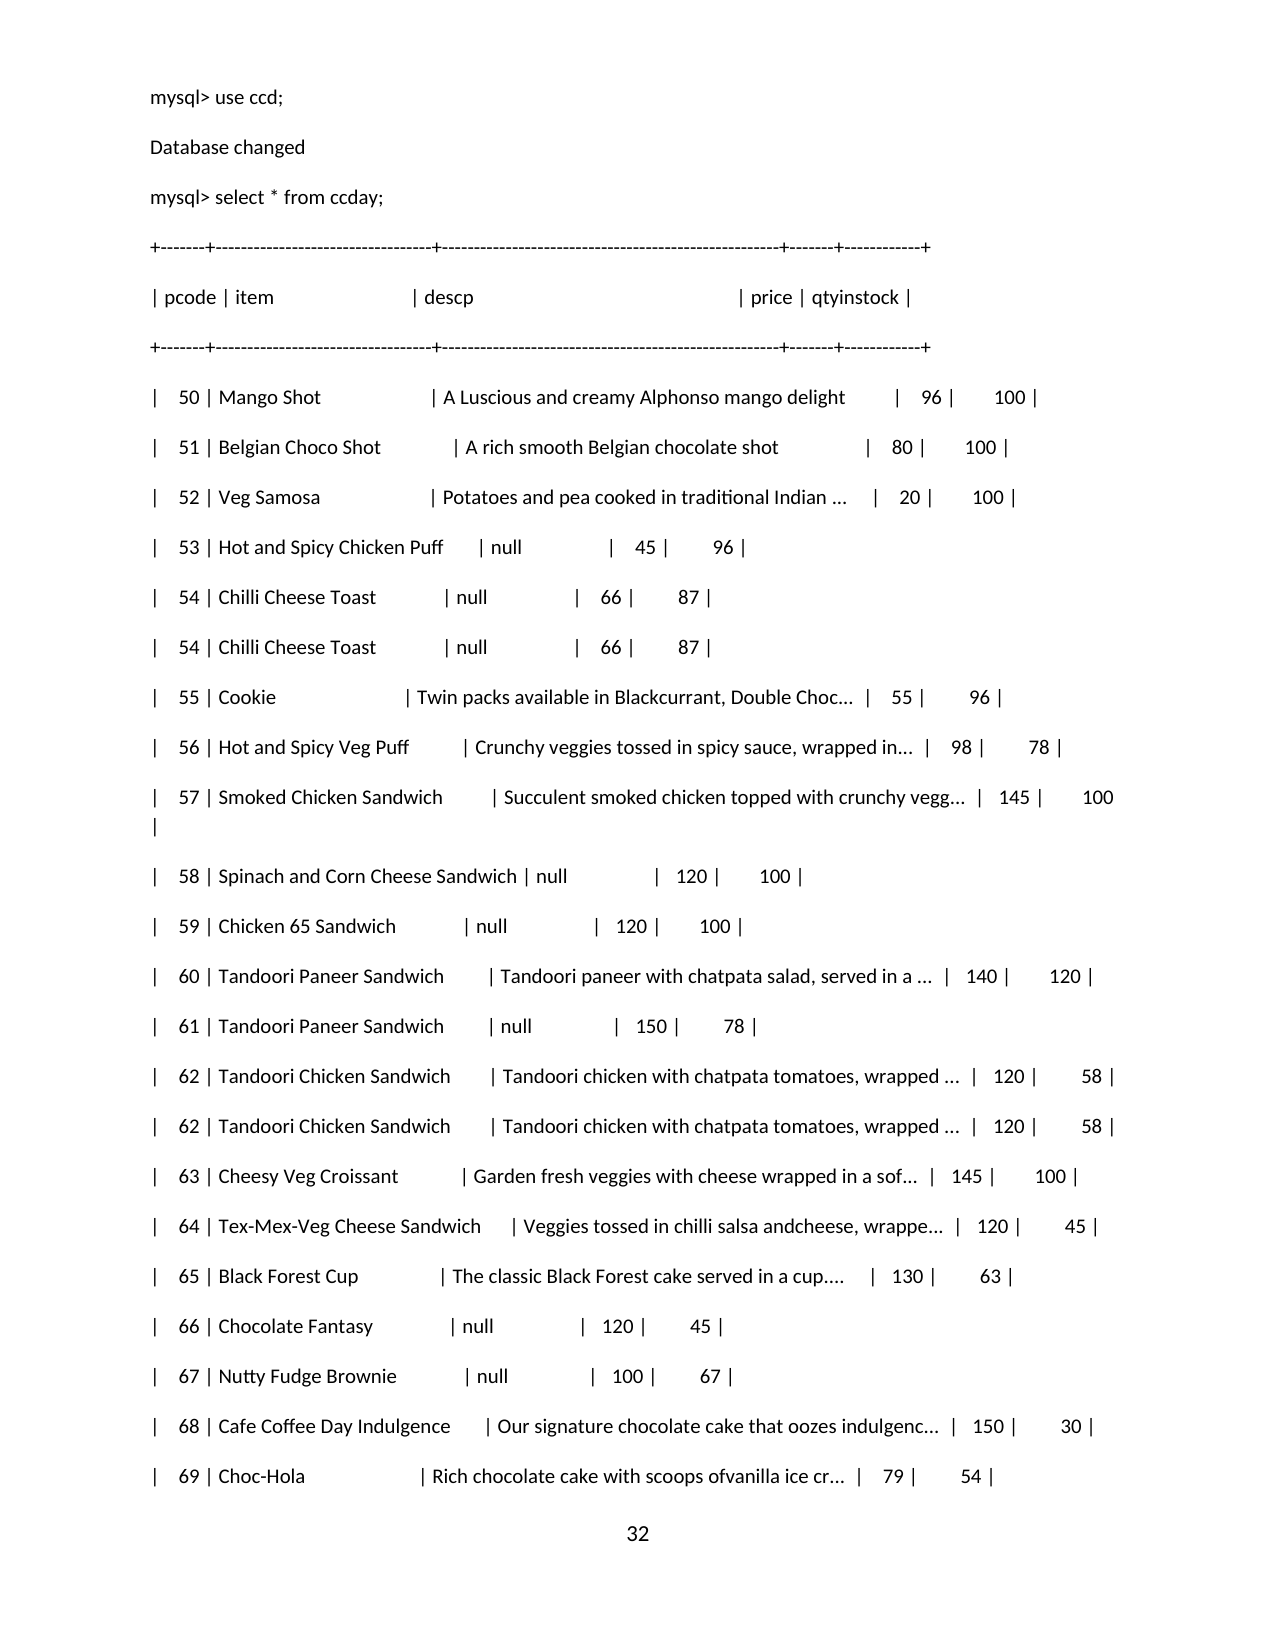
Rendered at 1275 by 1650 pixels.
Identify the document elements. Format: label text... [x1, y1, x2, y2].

text | 63 | Cheesy Veg Croissant | Garden fresh veggies with cheese wrapped in a sof... | 145 | 100 | [150, 1163, 1125, 1189]
text | 64 | Tex-Mex-Veg Cheese Sandwich | Veggies tossed in chilli salsa andcheese, wrappe... | 120 | 45 | [150, 1213, 1125, 1239]
text | 54 | Chilli Cheese Toast | null | 66 | 87 | [150, 584, 1125, 610]
text +-------+----------------------------------+-----------------------------------------------------+-------+------------+ [150, 234, 1125, 260]
text | 55 | Cookie | Twin packs available in Blackcurrant, Double Choc... | 55 | 96 | [150, 684, 1125, 710]
text | 62 | Tandoori Chicken Sandwich | Tandoori chicken with chatpata tomatoes, wrapped ... | 120 | 58 | [150, 1113, 1125, 1139]
text | pcode | item | descp | price | qtyinstock | [150, 284, 1125, 310]
text mysql> select * from ccday; [150, 184, 1125, 210]
text | 58 | Spinach and Corn Cheese Sandwich | null | 120 | 100 | [150, 863, 1125, 889]
text | 50 | Mango Shot | A Luscious and creamy Alphonso mango delight | 96 | 100 | [150, 384, 1125, 410]
text | 67 | Nutty Fudge Brownie | null | 100 | 67 | [150, 1363, 1125, 1389]
text | 62 | Tandoori Chicken Sandwich | Tandoori chicken with chatpata tomatoes, wrapped ... | 120 | 58 | [150, 1063, 1125, 1089]
text | 52 | Veg Samosa | Potatoes and pea cooked in traditional Indian ... | 20 | 100 | [150, 484, 1125, 510]
text Database changed [150, 134, 1125, 160]
text | 61 | Tandoori Paneer Sandwich | null | 150 | 78 | [150, 1013, 1125, 1039]
text | 68 | Cafe Coffee Day Indulgence | Our signature chocolate cake that oozes indulgenc... | 150 | 30 | [150, 1413, 1125, 1439]
text | 57 | Smoked Chicken Sandwich | Succulent smoked chicken topped with crunchy vegg... | 145 | 100 | [150, 784, 1125, 839]
text +-------+----------------------------------+-----------------------------------------------------+-------+------------+ [150, 334, 1125, 360]
text | 60 | Tandoori Paneer Sandwich | Tandoori paneer with chatpata salad, served in a ... | 140 | 120 | [150, 963, 1125, 989]
text mysql> use ccd; [150, 84, 1125, 110]
text | 59 | Chicken 65 Sandwich | null | 120 | 100 | [150, 913, 1125, 939]
text | 53 | Hot and Spicy Chicken Puff | null | 45 | 96 | [150, 534, 1125, 560]
text | 51 | Belgian Choco Shot | A rich smooth Belgian chocolate shot | 80 | 100 | [150, 434, 1125, 460]
text | 66 | Chocolate Fantasy | null | 120 | 45 | [150, 1313, 1125, 1339]
text | 54 | Chilli Cheese Toast | null | 66 | 87 | [150, 634, 1125, 660]
text | 69 | Choc-Hola | Rich chocolate cake with scoops ofvanilla ice cr... | 79 | 54 | [150, 1463, 1125, 1489]
text | 56 | Hot and Spicy Veg Puff | Crunchy veggies tossed in spicy sauce, wrapped in... | 98 | 78 | [150, 734, 1125, 760]
text | 65 | Black Forest Cup | The classic Black Forest cake served in a cup.... | 130 | 63 | [150, 1263, 1125, 1289]
